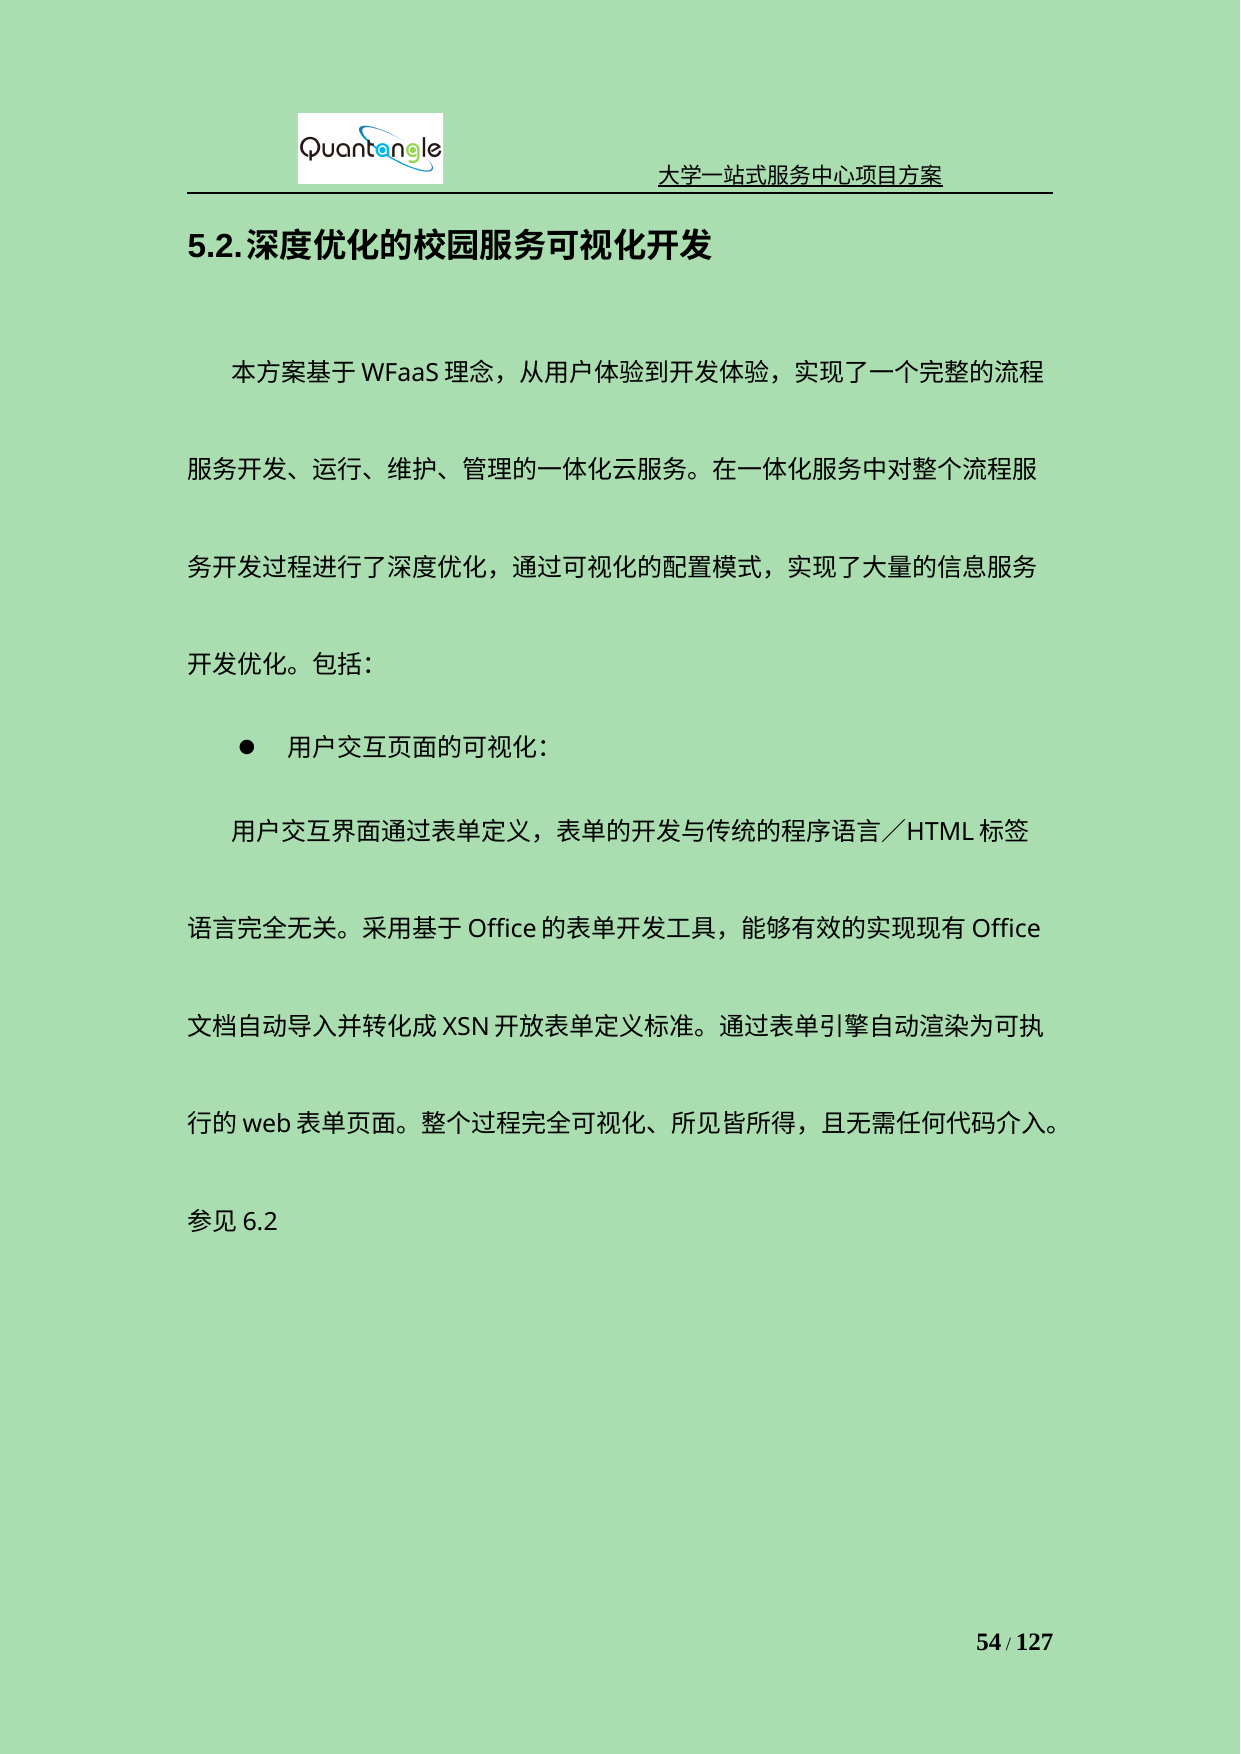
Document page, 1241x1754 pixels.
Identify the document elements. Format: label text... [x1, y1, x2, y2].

subtitle 深度优化的校园服务可视化开发 [187, 211, 1053, 276]
text 用户交互界面通过表单定义，表单的开发与传统的程序语言／HTML标签语言完全无关。采用基于Office的表单开发工具，能够有效的实现现有Office文档自动导入并转化成XSN开放表单定义标准。通过表单引擎自动渲染为可执行的web表单页面。整个过程完全可视化、所见皆所得，且无需任何代码介入。参见6.2 [187, 797, 1053, 1252]
list 用户交互页面的可视化： [237, 713, 1053, 778]
text 本方案基于WFaaS理念，从用户体验到开发体验，实现了一个完整的流程服务开发、运行、维护、管理的一体化云服务。在一体化服务中对整个流程服务开发过程进行了深度优化，通过可视化的配置模式，实现了大量的信息服务开发优化。包括： [187, 338, 1053, 695]
picture [297, 113, 444, 184]
